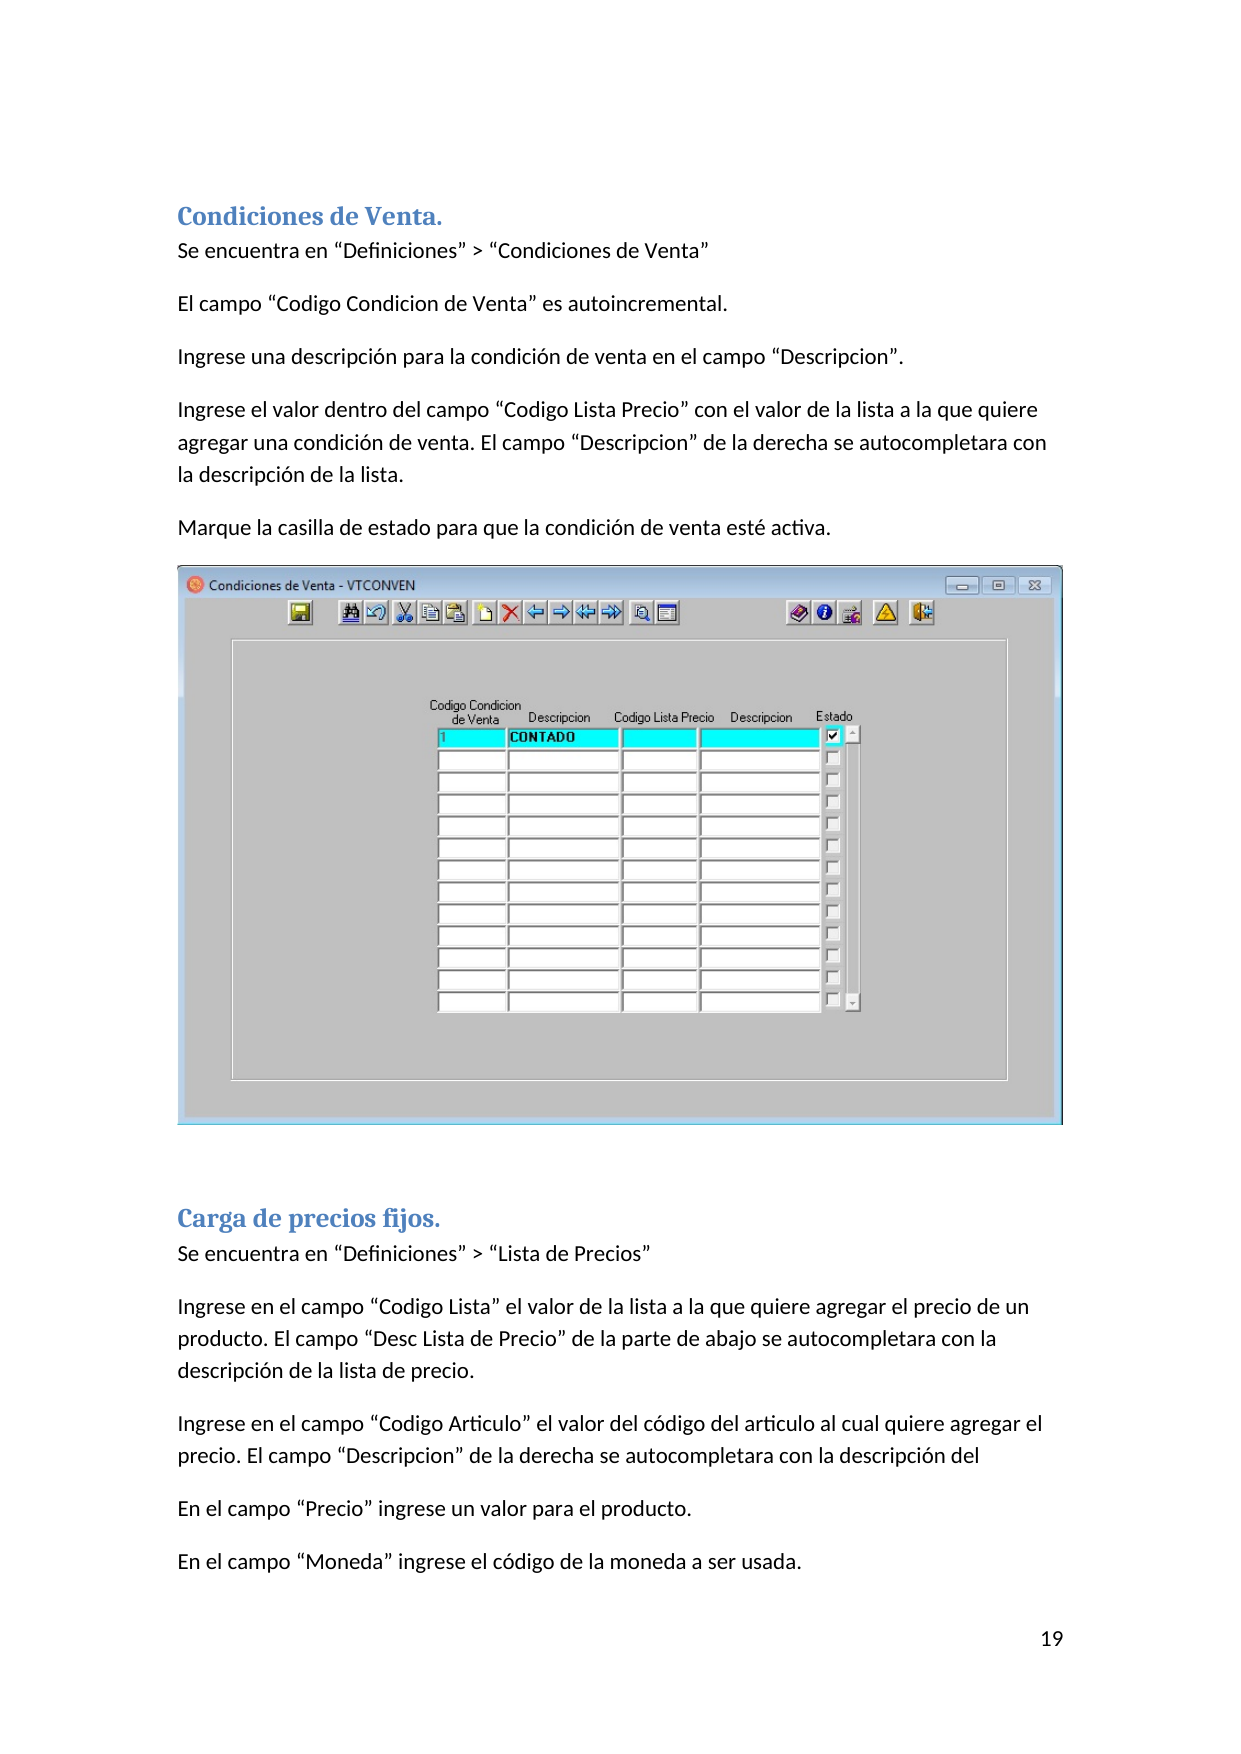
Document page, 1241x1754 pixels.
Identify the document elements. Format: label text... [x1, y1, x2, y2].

text En el campo “Moneda” ingrese el código de la moneda a ser usada. [177, 1547, 1063, 1575]
text El campo “Codigo Condicion de Venta” es autoincremental. [177, 289, 1063, 317]
subtitle Condiciones de Venta. [177, 201, 1063, 232]
text Ingrese el valor dentro del campo “Codigo Lista Precio” con el valor de la lista a la que quiere agregar una condición de venta. El campo “Descripcion” de la derecha se autocompletara con la descripción de la lista. [177, 395, 1063, 488]
subtitle Carga de precios fijos. [177, 1203, 1063, 1234]
text Se encuentra en “Definiciones” > “Lista de Precios” [177, 1239, 1063, 1267]
text Ingrese una descripción para la condición de venta en el campo “Descripcion”. [177, 342, 1063, 370]
text Se encuentra en “Definiciones” > “Condiciones de Venta” [177, 236, 1063, 264]
text Ingrese en el campo “Codigo Articulo” el valor del código del articulo al cual quiere agregar el precio. El campo “Descripcion” de la derecha se autocompletara con la descripción del [177, 1409, 1063, 1469]
text Marque la casilla de estado para que la condición de venta esté activa. [177, 513, 1063, 541]
text Ingrese en el campo “Codigo Lista” el valor de la lista a la que quiere agregar el precio de un producto. El campo “Desc Lista de Precio” de la parte de abajo se autocompletara con la descripción de la lista de precio. [177, 1292, 1063, 1384]
text En el campo “Precio” ingrese un valor para el producto. [177, 1494, 1063, 1522]
picture [177, 565, 1063, 1125]
